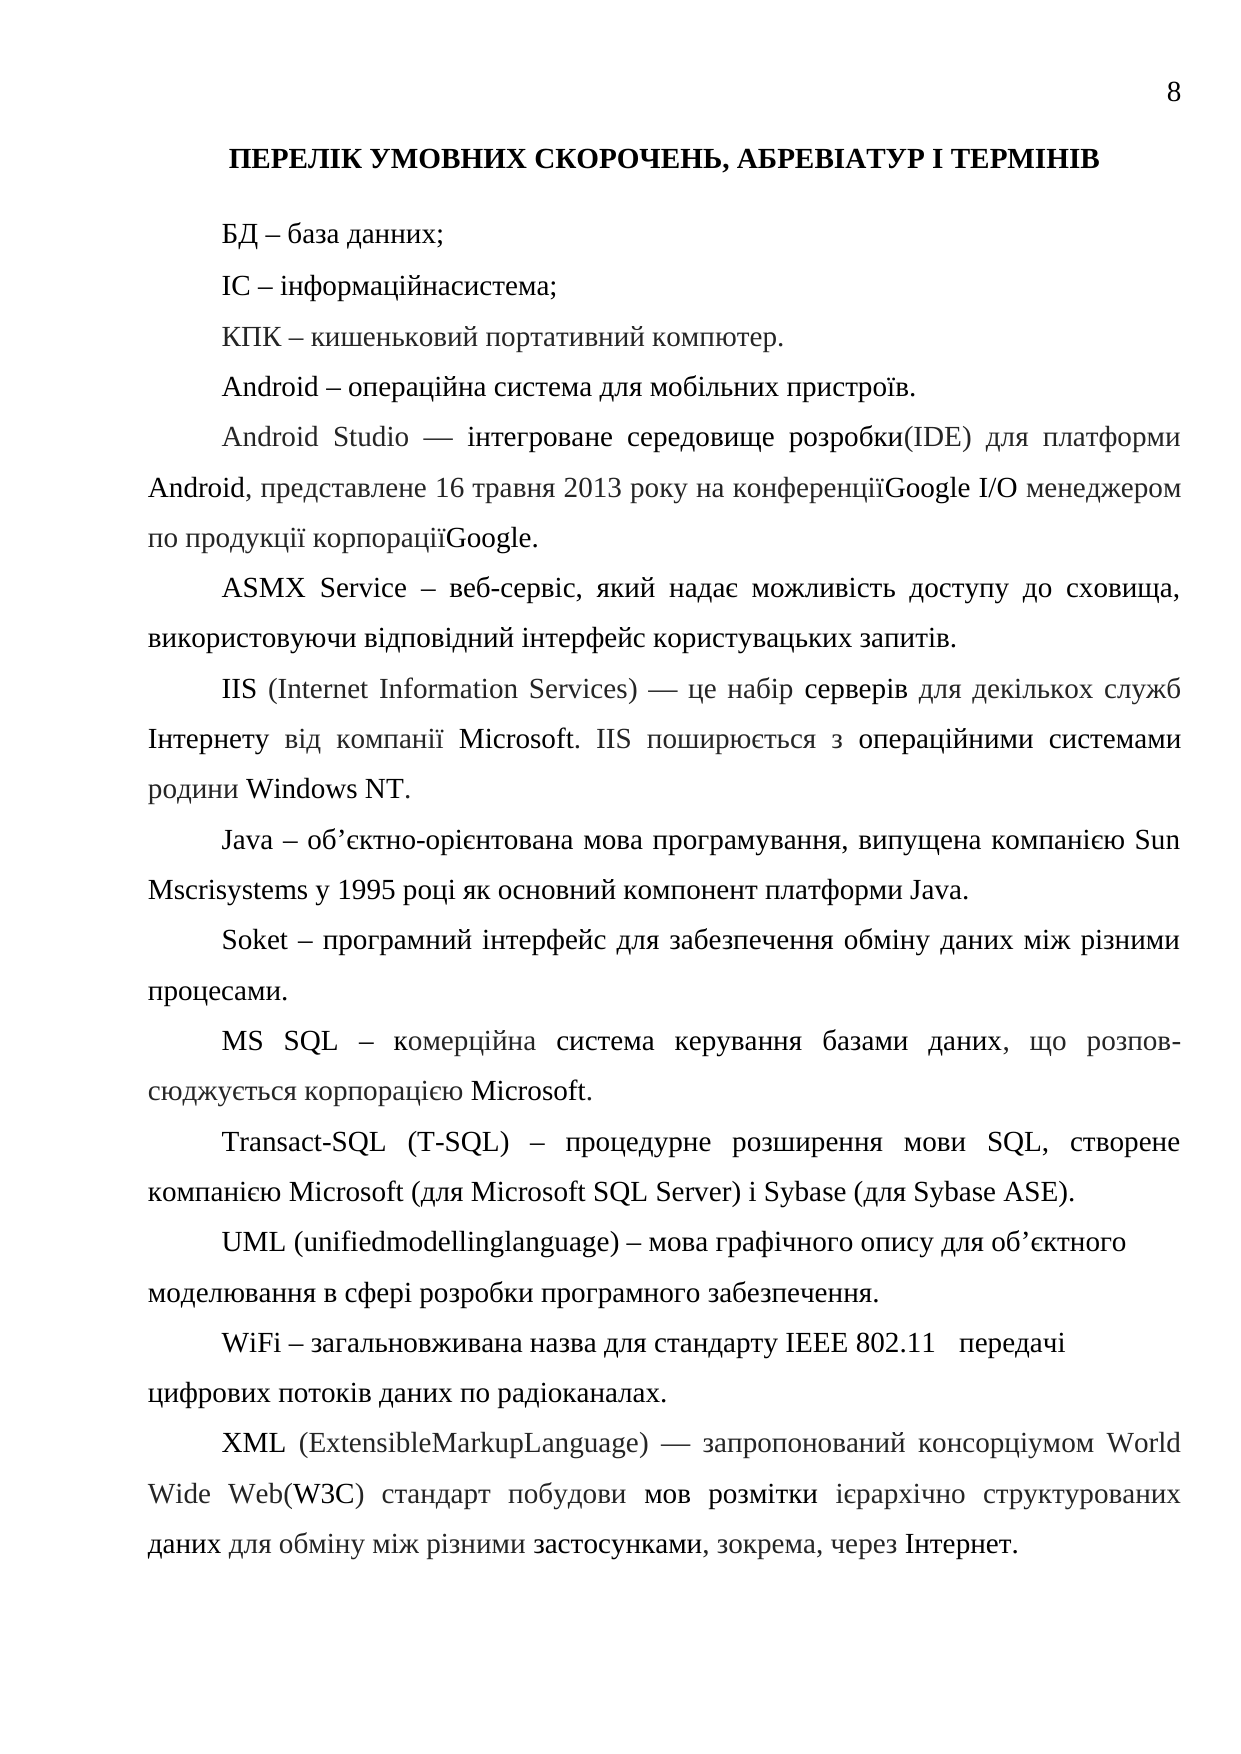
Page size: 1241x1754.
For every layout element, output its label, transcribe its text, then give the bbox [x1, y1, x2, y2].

text Soket – програмний інтерфейс для забезпечення обміну даних між різними процесами. [148, 922, 1181, 1006]
text UML (unifiedmodellinglanguage) – мова графічного опису для об’єктного моделювання в сфері розробки програмного забезпечення. [148, 1224, 1181, 1308]
text MS SQL – комерційна система керування базами даних, що розповсюджується корпорацією Microsoft. [148, 1023, 1181, 1107]
subtitle ПЕРЕЛІК УМОВНИХ СКОРОЧЕНЬ, АБРЕВІАТУР І ТЕРМІНІВ [148, 141, 1181, 174]
text Transact-SQL (T-SQL) – процедурне розширення мови SQL, створене компанією Microsoft (для Microsoft SQL Server) і Sybase (для Sybase ASE). [148, 1124, 1181, 1208]
text IIS (Internet Information Services) — це набір серверів для декількох служб Інтернету від компанії Microsoft. IIS поширюється з операційними системами родини Windows NT. [148, 755, 1181, 805]
text Java – об’єктно-орієнтована мова програмування, випущена компанією Sun Mscrisystems у 1995 році як основний компонент платформи Java. [148, 822, 1181, 906]
text ASMX Service – веб-сервіс, який надає можливість доступу до сховища, використовуючи відповідний інтерфейс користувацьких запитів. [148, 570, 1181, 654]
text XML (ExtensibleMarkupLanguage) — запропонований консорціумом World Wide Web(W3C) стандарт побудови мов розмітки ієрархічно структурованих даних для обміну між різними застосунками, зокрема, через Інтернет. [148, 1426, 1181, 1560]
text WiFi – загальновживана назва для стандарту ІЕЕЕ 802.11 передачі цифрових потоків даних по радіоканалах. [148, 1325, 1181, 1409]
text Android Studio — інтегроване середовище розробки(IDE) для платформи Android, представлене 16 травня 2013 року на конференціїGoogle I/O менеджером по продукції корпораціїGoogle. [148, 419, 1181, 553]
text КПК – кишеньковий портативний компютер. [148, 319, 1181, 352]
text БД – база данних; [148, 216, 1181, 250]
text IIS (Internet Information Services) — це набір серверів для декількох служб Інтернету від компанії Microsoft. IIS поширюється з операційними системами родини Windows NT. [148, 671, 1181, 721]
text Android – операційна система для мобільних пристроїв. [148, 369, 1181, 403]
text ІС – інформаційнасистема; [148, 268, 1181, 302]
